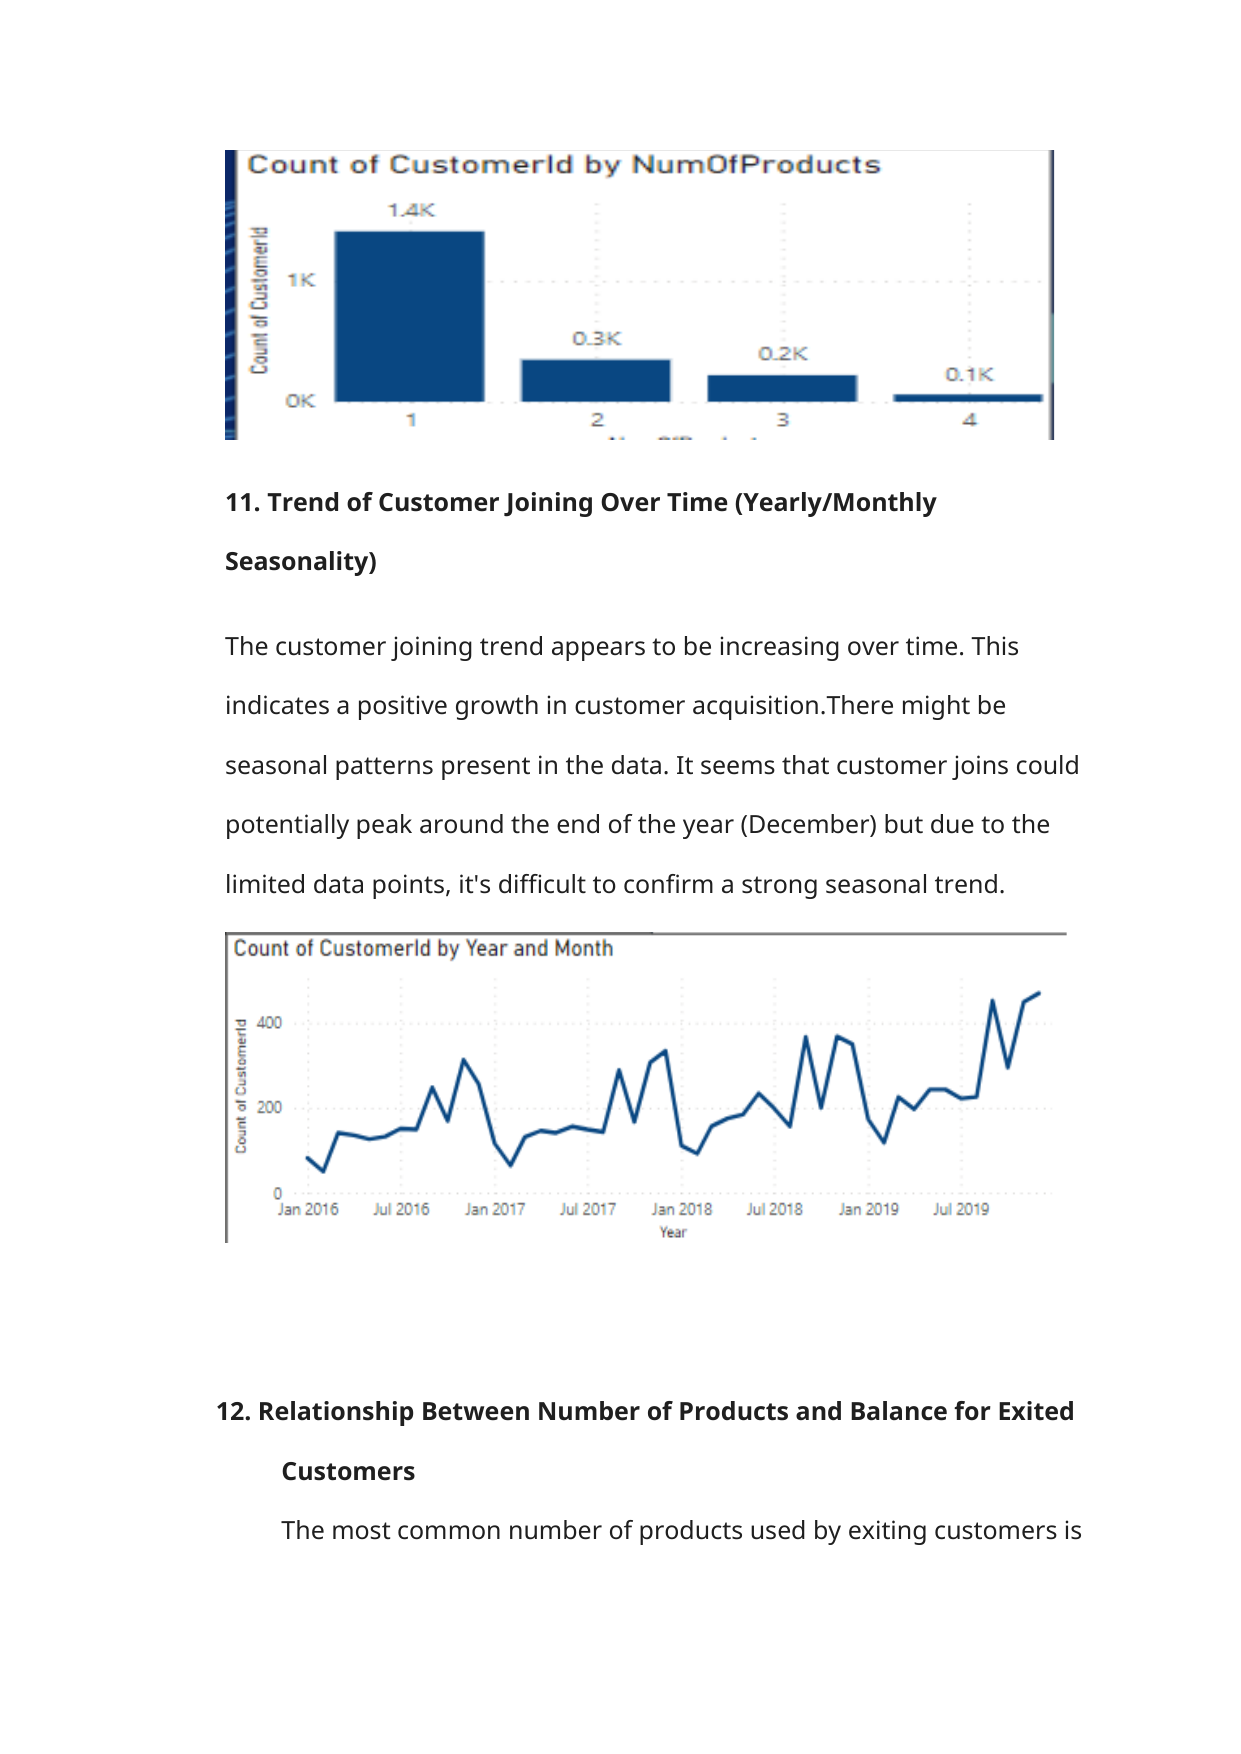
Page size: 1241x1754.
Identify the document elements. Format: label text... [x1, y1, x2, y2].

picture [225, 150, 1055, 440]
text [216, 1394, 1090, 1547]
text 11. Trend of Customer Joining Over Time (Yearly/Monthly Seasonality) [225, 484, 1090, 578]
picture [225, 932, 1067, 1243]
text The customer joining trend appears to be increasing over time. This indicates a positive growth in customer acquisition.There might be seasonal patterns present in the data. It seems that customer joins could potentially peak around the end of the year (December) but due to the limited data points, it's difficult to confirm a strong seasonal trend. [225, 628, 1090, 901]
